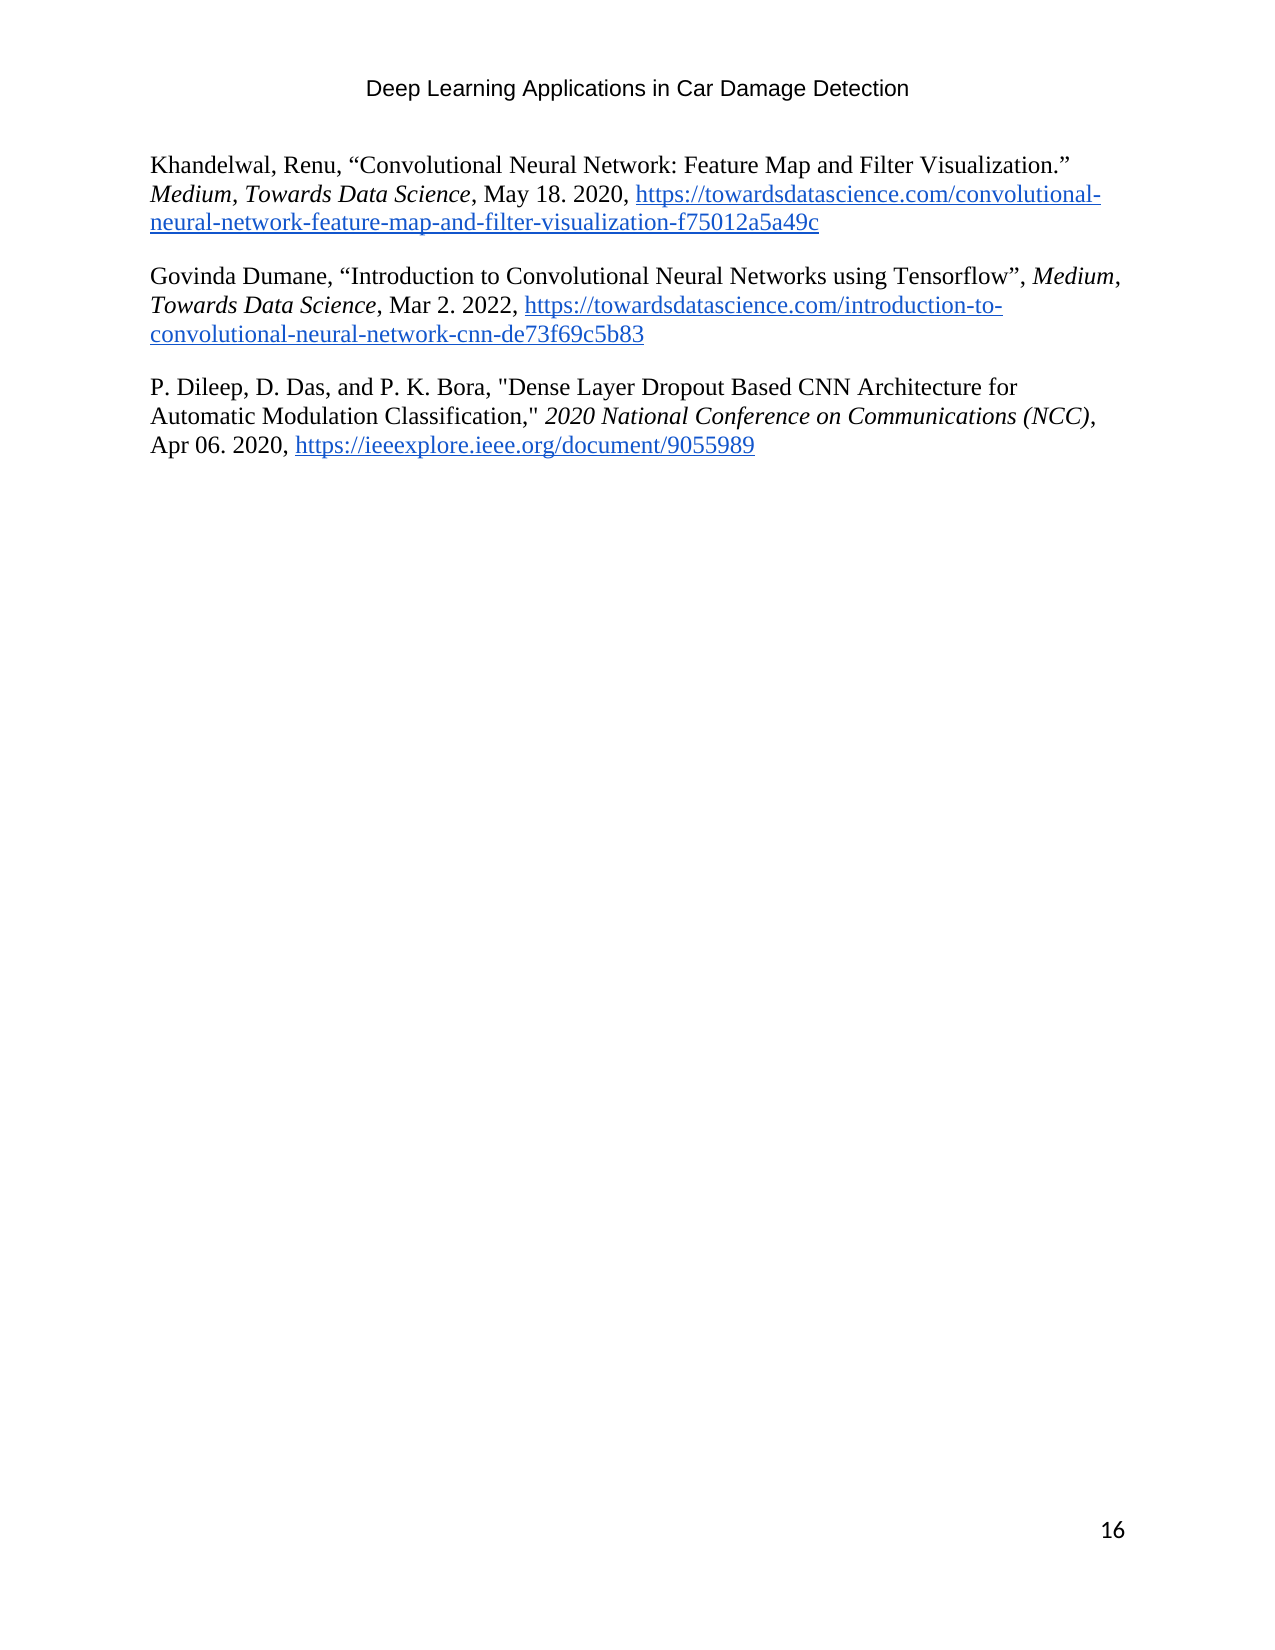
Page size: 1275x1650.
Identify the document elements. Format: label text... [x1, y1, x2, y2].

text Govinda Dumane, “Introduction to Convolutional Neural Networks using Tensorflow”, Medium, Towards Data Science, Mar 2. 2022, https://towardsdatascience.com/introduction-to-convolutional-neural-network-cnn-de73f69c5b83 [150, 261, 1125, 347]
text Khandelwal, Renu, “Convolutional Neural Network: Feature Map and Filter Visualization.” Medium, Towards Data Science, May 18. 2020, https://towardsdatascience.com/convolutional-neural-network-feature-map-and-filter-visualization-f75012a5a49c [150, 150, 1125, 236]
text P. Dileep, D. Das, and P. K. Bora, "Dense Layer Dropout Based CNN Architecture for Automatic Modulation Classification," 2020 National Conference on Communications (NCC), Apr 06. 2020, https://ieeexplore.ieee.org/document/9055989 [150, 372, 1125, 459]
